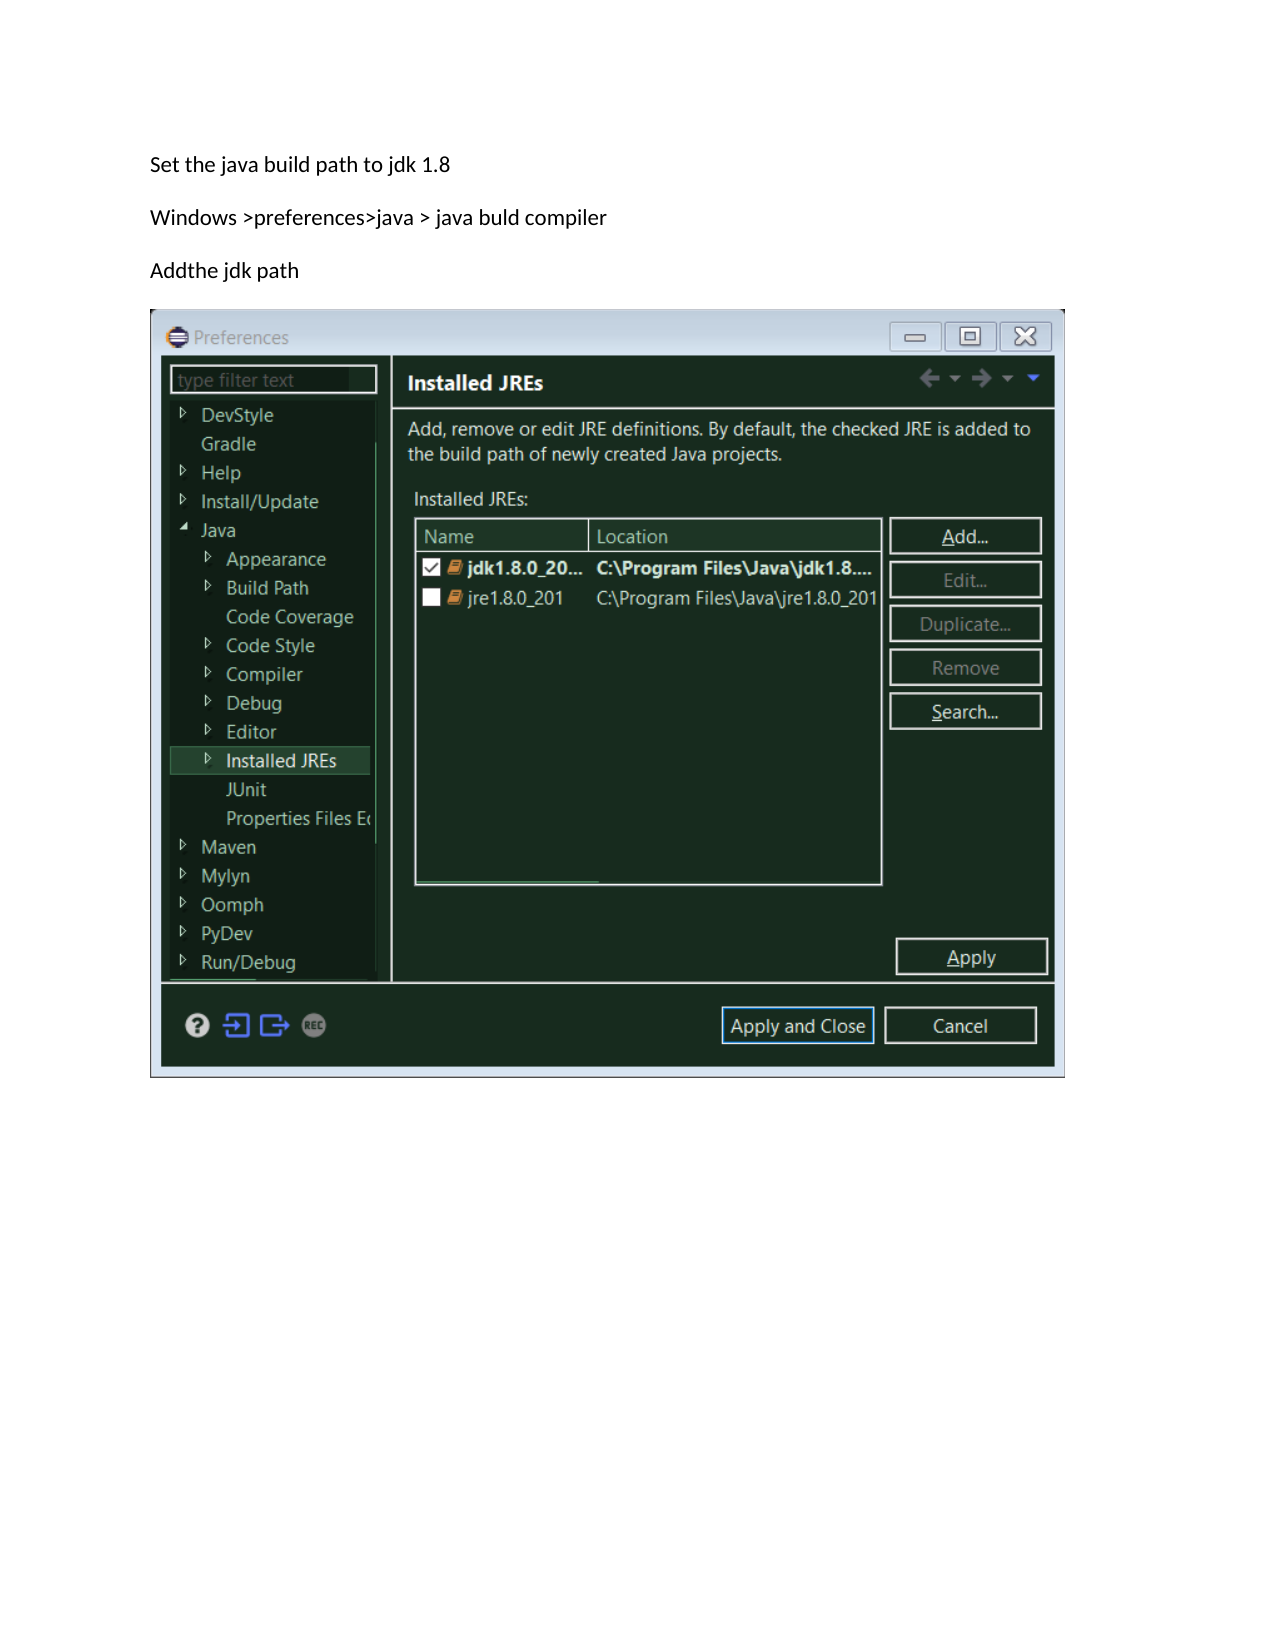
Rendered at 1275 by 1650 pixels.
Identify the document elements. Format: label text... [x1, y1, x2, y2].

text Windows >preferences>java > java buld compiler [150, 203, 1125, 231]
text Addthe jdk path [150, 256, 1125, 284]
text Set the java build path to jdk 1.8 [150, 150, 1125, 178]
